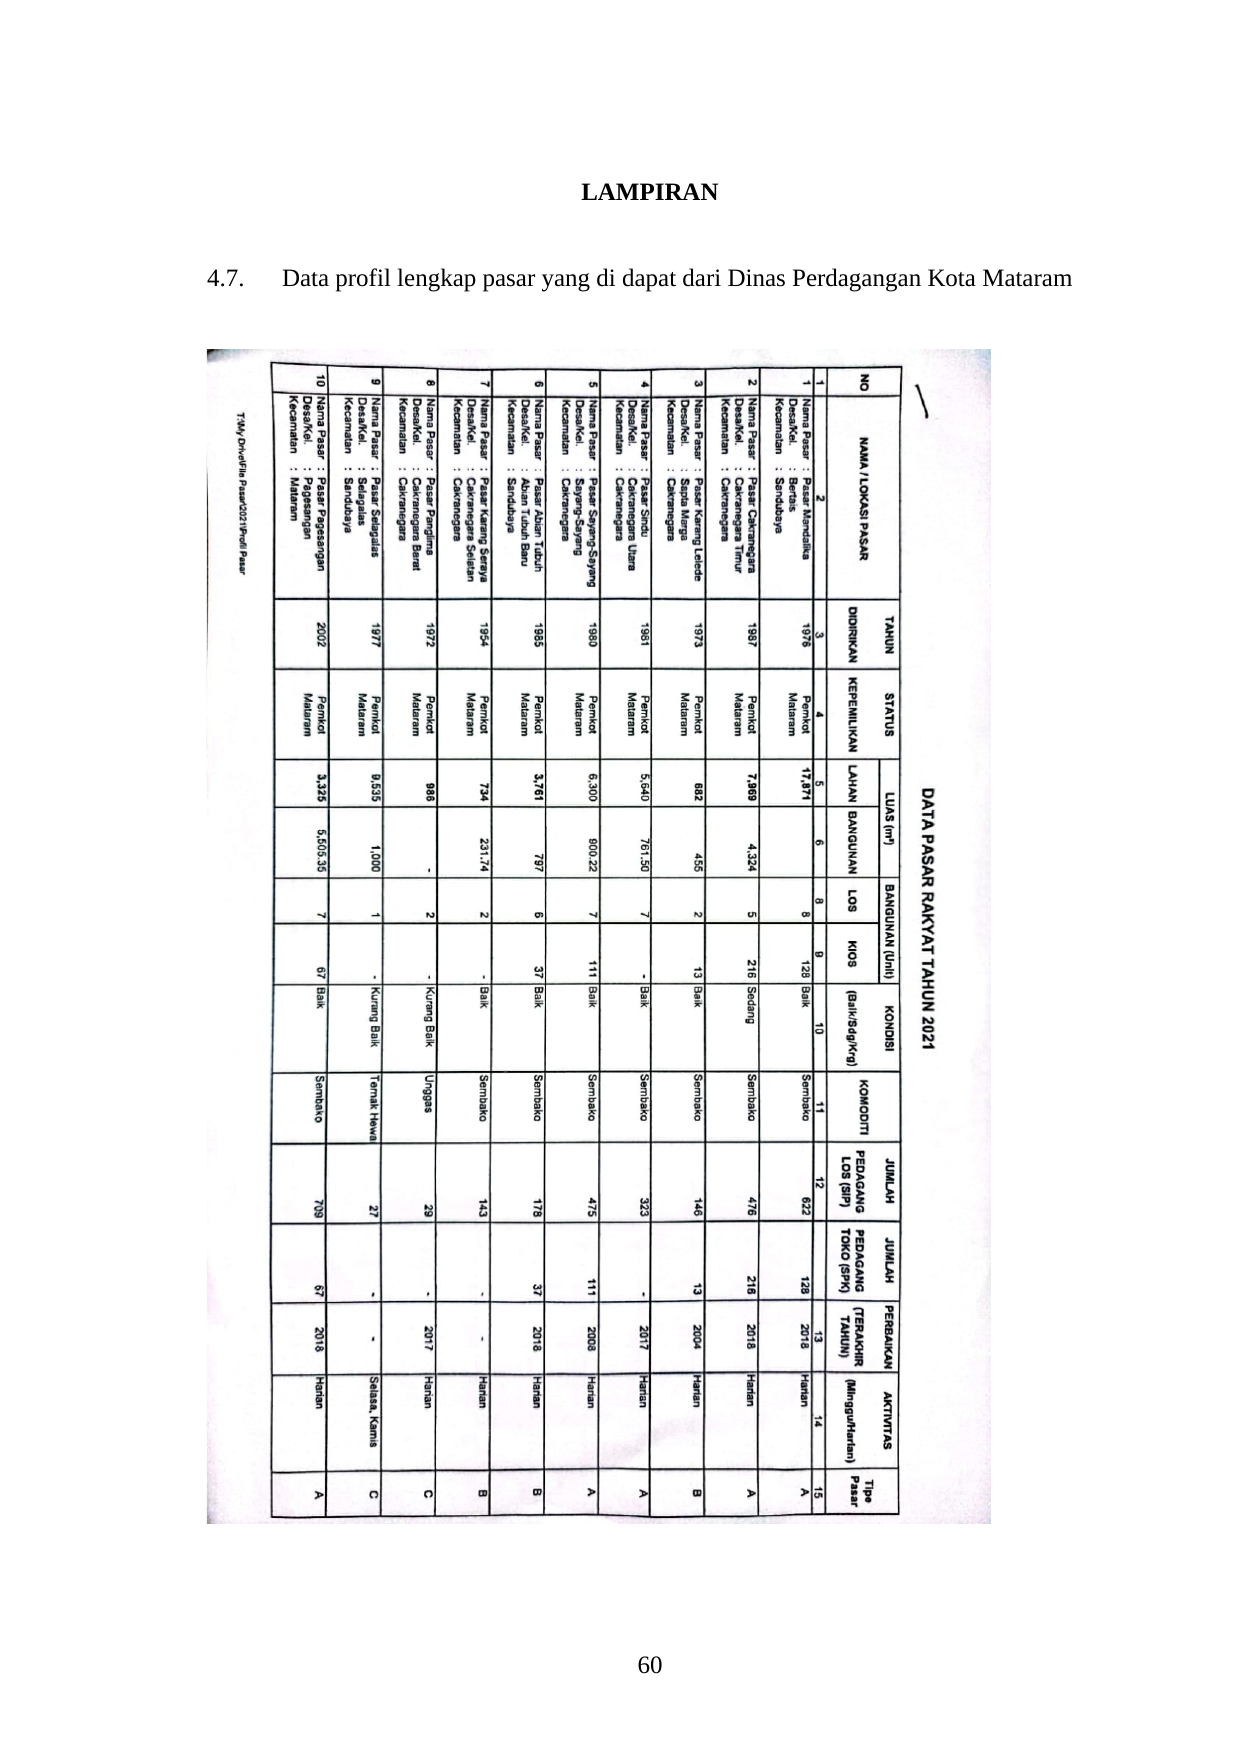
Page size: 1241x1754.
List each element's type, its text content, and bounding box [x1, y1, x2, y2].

picture [206, 349, 991, 1524]
list Data profil lengkap pasar yang di dapat dari Dinas Perdagangan Kota Mataram [207, 263, 1092, 292]
text LAMPIRAN [207, 177, 1092, 206]
